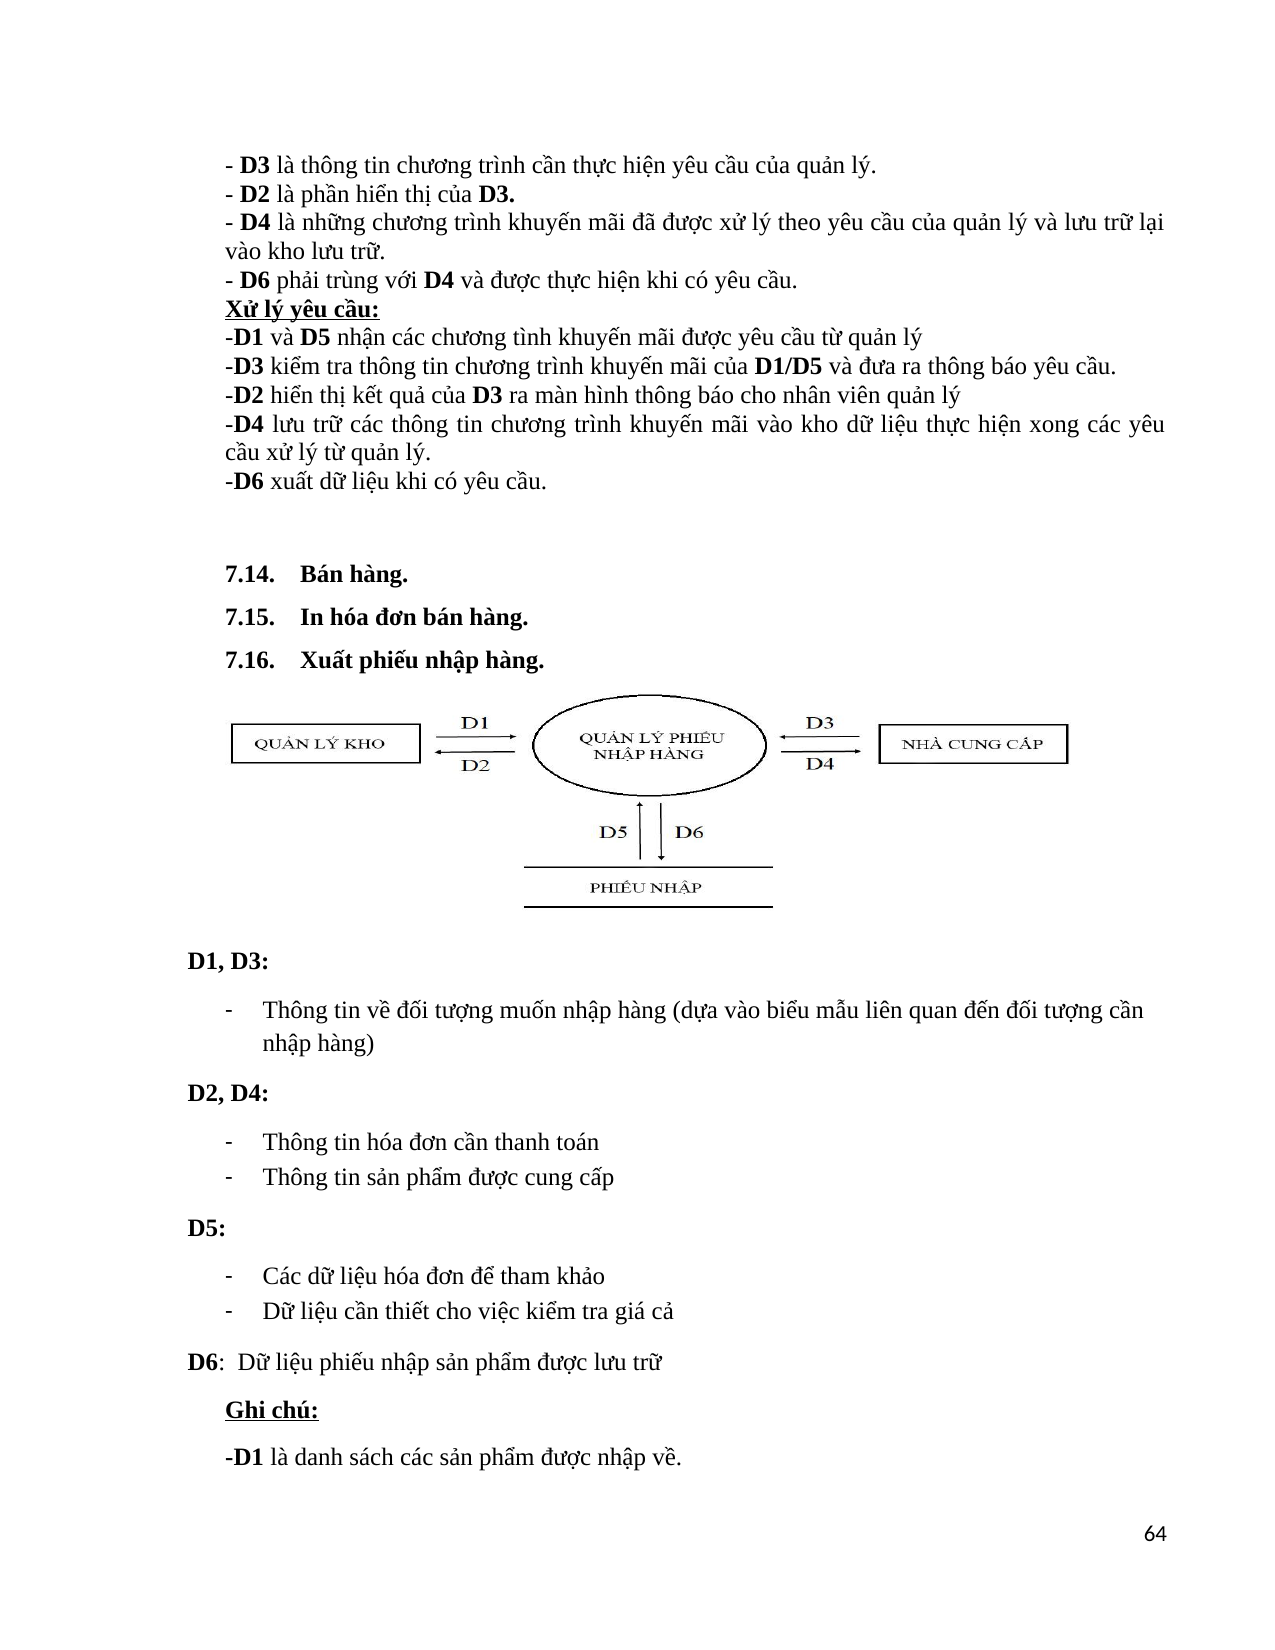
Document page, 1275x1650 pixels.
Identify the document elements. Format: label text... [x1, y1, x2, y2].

text -D1 là danh sách các sản phẩm được nhập về. [150, 1442, 1167, 1471]
list Thông tin sản phẩm được cung cấp [225, 1161, 1167, 1191]
text -D3 kiểm tra thông tin chương trình khuyến mãi của D1/D5 và đưa ra thông báo yêu cầu. [225, 351, 1167, 380]
text - D4 là những chương trình khuyến mãi đã được xử lý theo yêu cầu của quản lý và lưu trữ lại vào kho lưu trữ. [225, 207, 1167, 265]
list Bán hàng. [225, 559, 1167, 588]
text D1, D3: [187, 946, 1167, 975]
text D5: [187, 1213, 1167, 1241]
text Xử lý yêu cầu: [225, 294, 1167, 322]
list Thông tin về đối tượng muốn nhập hàng (dựa vào biểu mẫu liên quan đến đối tượng cần nhập hàng) [225, 994, 1167, 1057]
text D2, D4: [187, 1078, 1167, 1107]
list In hóa đơn bán hàng. [225, 602, 1167, 631]
text Ghi chú: [225, 1395, 1167, 1423]
text -D2 hiển thị kết quả của D3 ra màn hình thông báo cho nhân viên quản lý [225, 380, 1167, 409]
text -D1 và D5 nhận các chương tình khuyến mãi được yêu cầu từ quản lý [150, 322, 1167, 351]
text - D3 là thông tin chương trình cần thực hiện yêu cầu của quản lý. [225, 150, 1167, 179]
list Dữ liệu cần thiết cho việc kiểm tra giá cả [225, 1295, 1167, 1326]
picture [225, 688, 1075, 916]
text -D6 xuất dữ liệu khi có yêu cầu. [225, 466, 1167, 495]
text - D6 phải trùng với D4 và được thực hiện khi có yêu cầu. [225, 265, 1167, 294]
text D6: Dữ liệu phiếu nhập sản phẩm được lưu trữ [187, 1347, 1167, 1376]
list Các dữ liệu hóa đơn để tham khảo [225, 1260, 1167, 1291]
list Xuất phiếu nhập hàng. [225, 645, 1167, 674]
text - D2 là phần hiển thị của D3. [225, 179, 1167, 207]
list Thông tin hóa đơn cần thanh toán [225, 1126, 1167, 1156]
text -D4 lưu trữ các thông tin chương trình khuyến mãi vào kho dữ liệu thực hiện xong các yêu cầu xử lý từ quản lý. [225, 409, 1167, 466]
